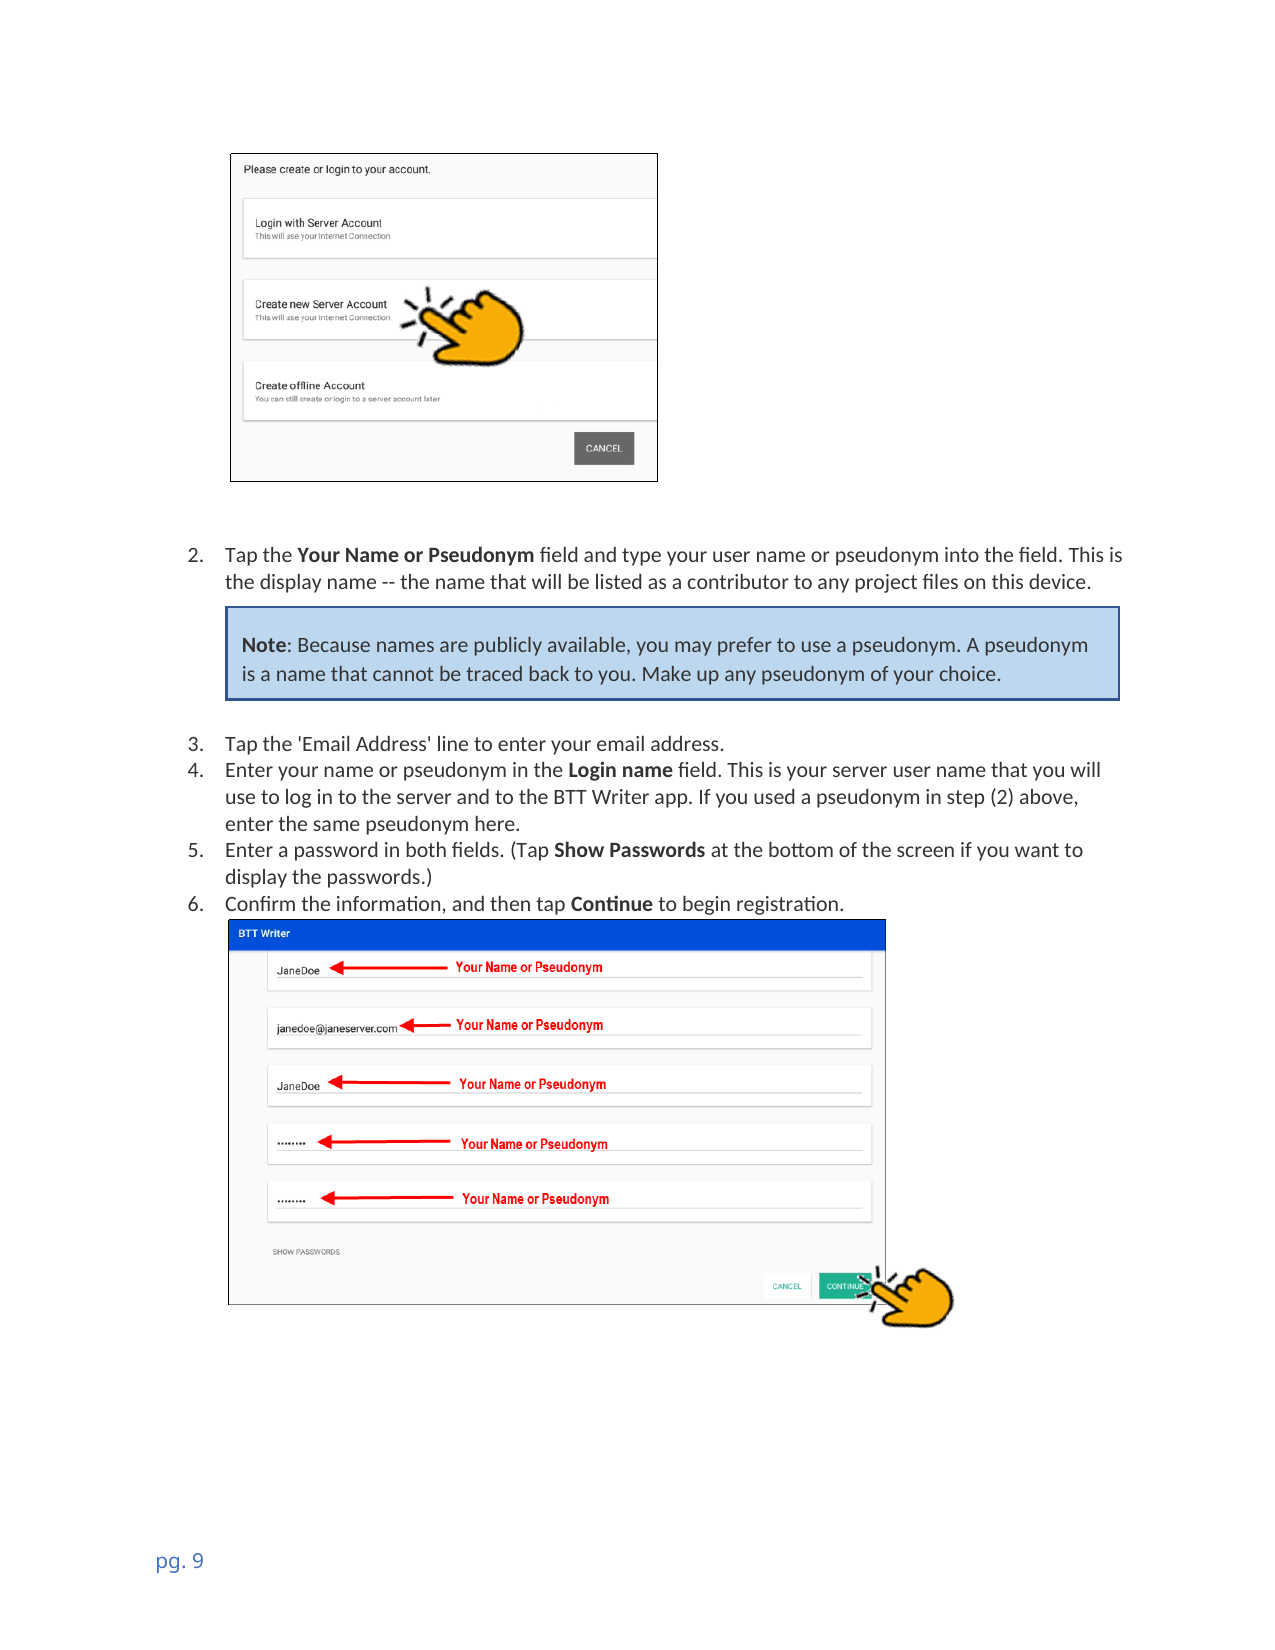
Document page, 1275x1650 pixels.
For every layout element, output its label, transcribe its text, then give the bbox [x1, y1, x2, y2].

list Enter a password in both fields. (Tap Show Passwords at the bottom of the screen if you want to display the passwords.) [187, 836, 1125, 890]
list Enter your name or pseudonym in the Login name field. This is your server user name that you will use to log in to the server and to the BTT Writer app. If you used a pseudonym in step (2) above, enter the same pseudonym here. [187, 756, 1125, 836]
picture [225, 150, 661, 485]
picture [225, 916, 957, 1330]
list Tap the 'Email Address' line to enter your email address. [187, 730, 1125, 756]
list Tap the Your Name or Pseudonym field and type your user name or pseudonym into the field. This is the display name -- the name that will be listed as a contributor to any project files on this device. [187, 542, 1125, 730]
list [187, 150, 1125, 512]
